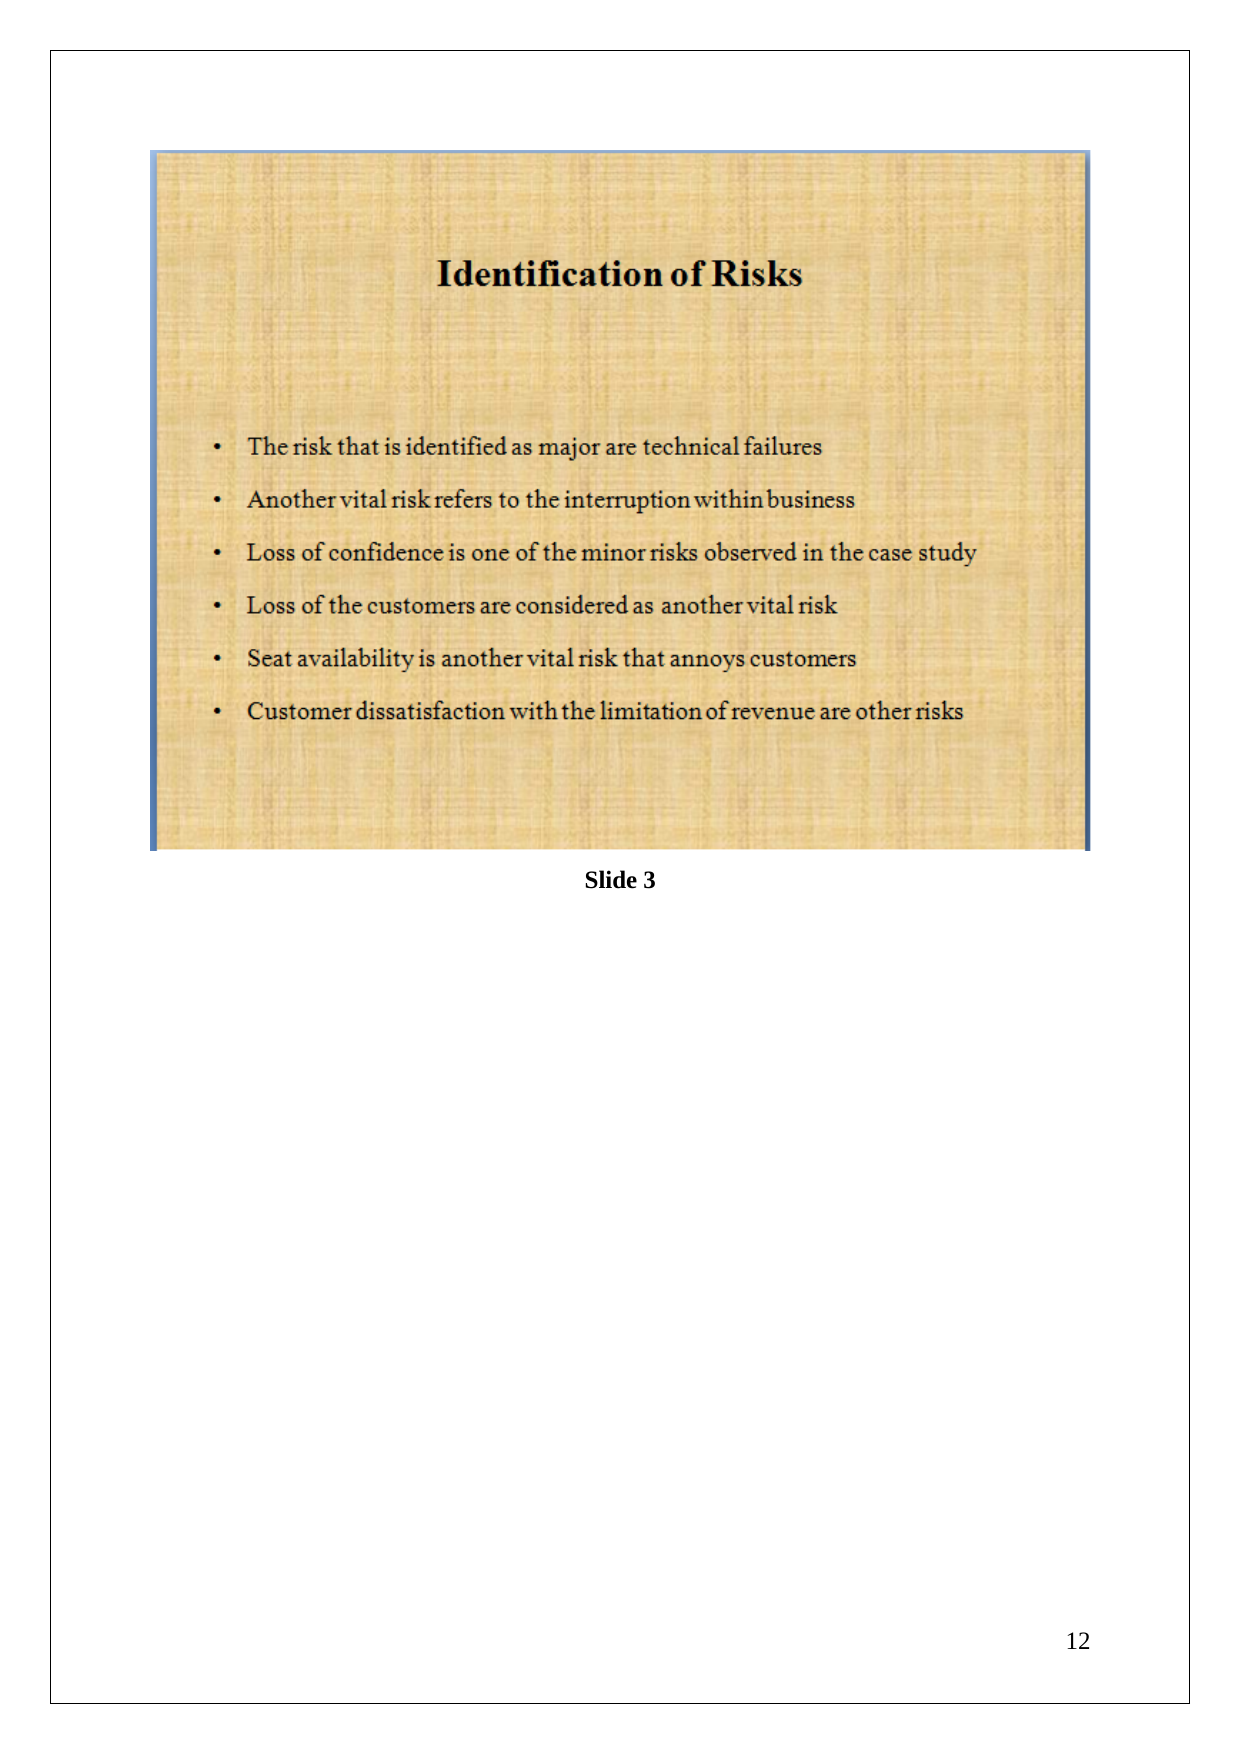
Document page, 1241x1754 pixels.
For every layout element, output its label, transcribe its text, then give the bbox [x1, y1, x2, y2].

picture [150, 150, 1091, 851]
text Slide 3 [150, 865, 1090, 894]
